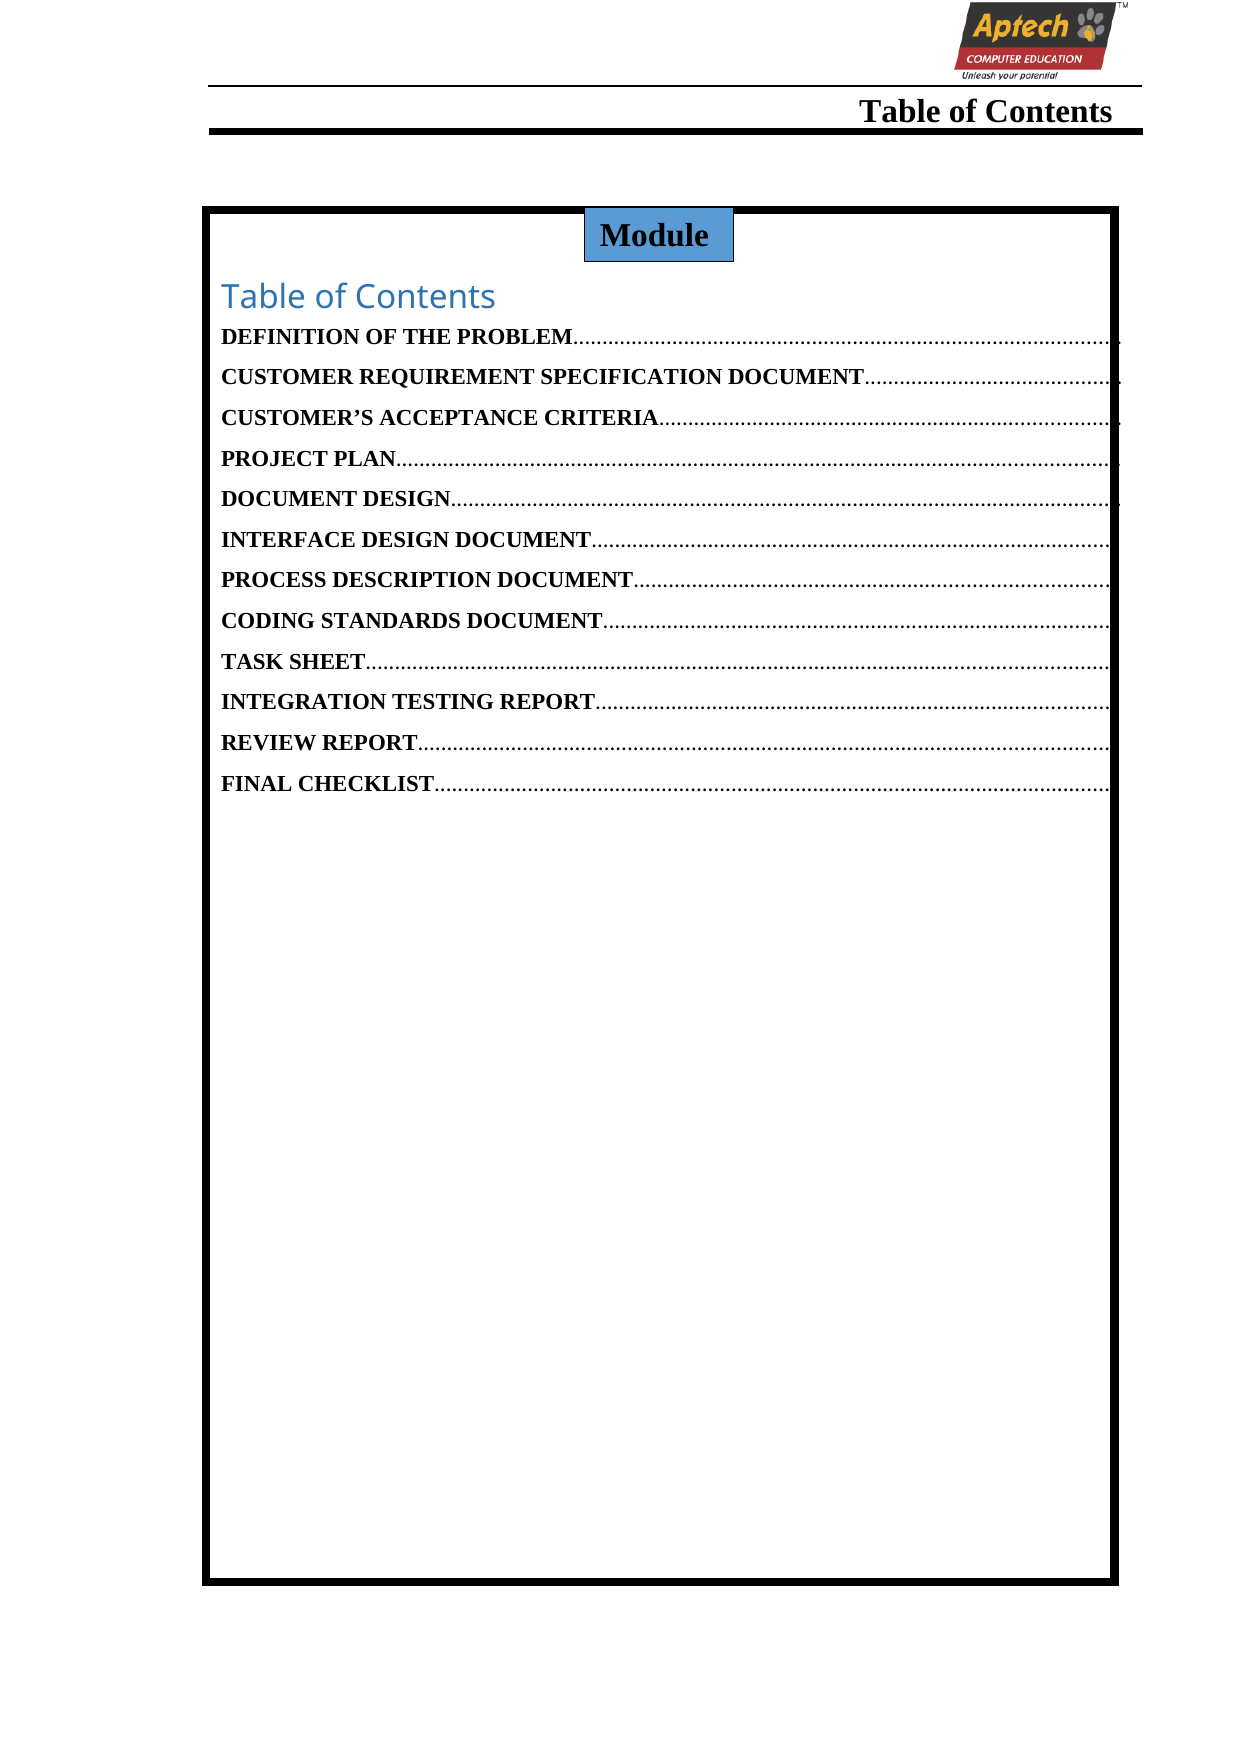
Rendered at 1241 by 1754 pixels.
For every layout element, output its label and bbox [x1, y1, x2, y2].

picture [954, 2, 1128, 80]
